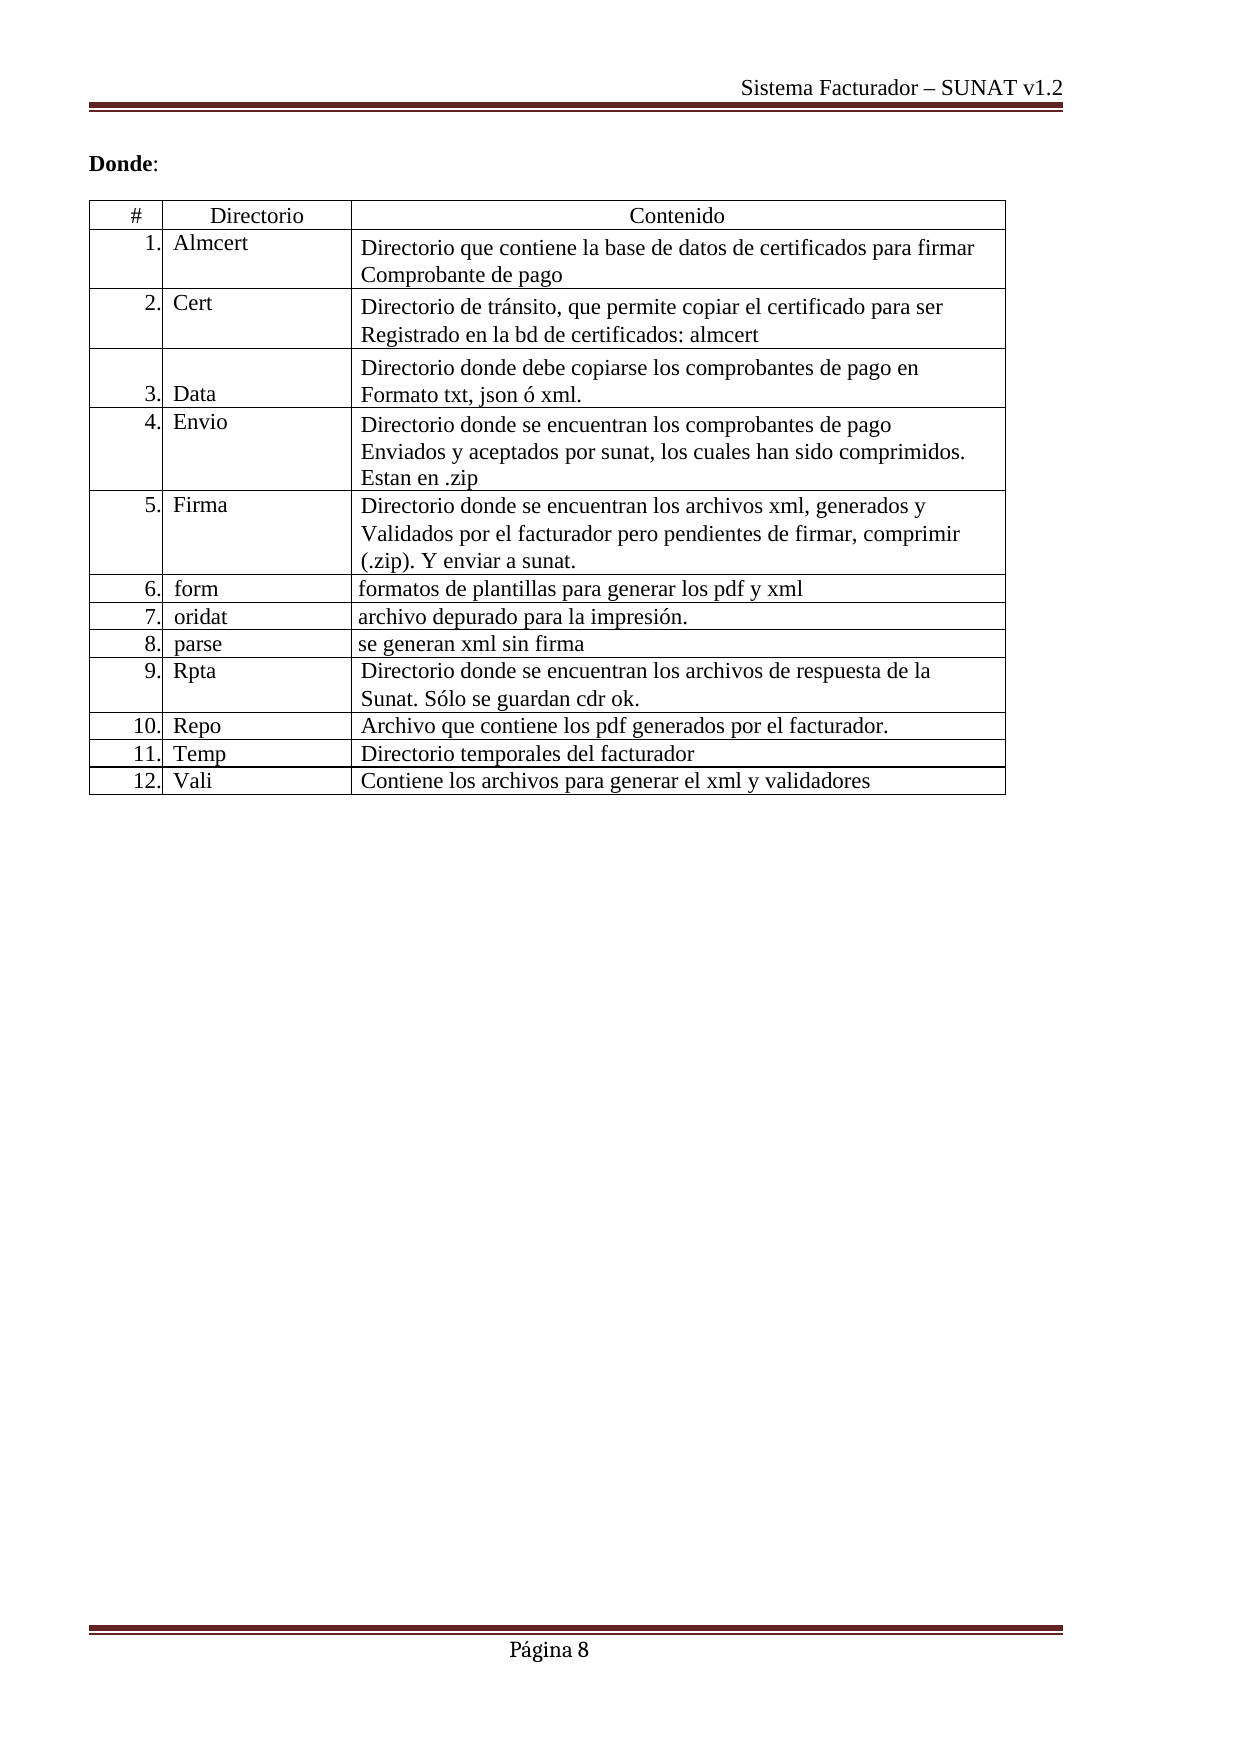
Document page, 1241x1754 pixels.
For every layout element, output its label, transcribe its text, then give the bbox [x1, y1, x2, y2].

table_cell 6. [90, 575, 162, 602]
table_cell Data [163, 349, 351, 407]
table_cell 7. [90, 603, 162, 629]
table_cell parse [163, 630, 351, 657]
table_cell oridat [163, 603, 351, 629]
table_cell 4. [90, 408, 162, 490]
table_cell Directorio donde se encuentran los archivos xml, generados y Validados por el facturador pero pendientes de firmar, comprimir (.zip). Y enviar a sunat. [352, 491, 1005, 574]
table_cell 9. [90, 658, 162, 712]
table_cell Directorio temporales del facturador [352, 740, 1005, 766]
table_cell form [163, 575, 351, 602]
table_cell Directorio que contiene la base de datos de certificados para firmar Comprobante de pago [352, 230, 1005, 288]
table_cell 3. [90, 349, 162, 407]
table_cell Contiene los archivos para generar el xml y validadores [352, 768, 1005, 794]
table_cell archivo depurado para la impresión. [352, 603, 1005, 629]
table_cell Directorio de tránsito, que permite copiar el certificado para ser Registrado en la bd de certificados: almcert [352, 289, 1005, 348]
table_cell Directorio donde se encuentran los comprobantes de pago Enviados y aceptados por sunat, los cuales han sido comprimidos. Estan en .zip [352, 408, 1005, 490]
table_cell se generan xml sin firma [352, 630, 1005, 657]
table_cell 8. [90, 630, 162, 657]
table_cell 1. [90, 230, 162, 288]
table_cell Almcert [163, 230, 351, 288]
table_cell Vali [163, 768, 351, 794]
table_cell 11. [90, 740, 162, 766]
table_cell Cert [163, 289, 351, 348]
table_cell Temp [163, 740, 351, 766]
table_cell Directorio donde debe copiarse los comprobantes de pago en Formato txt, json ó xml. [352, 349, 1005, 407]
table_cell Firma [163, 491, 351, 574]
table_cell formatos de plantillas para generar los pdf y xml [352, 575, 1005, 602]
table_cell Repo [163, 713, 351, 739]
table_cell Directorio donde se encuentran los archivos de respuesta de la Sunat. Sólo se guardan cdr ok. [352, 658, 1005, 712]
text Donde: [89, 150, 1063, 176]
table_cell Rpta [163, 658, 351, 712]
table_header # [90, 201, 162, 228]
table_cell Archivo que contiene los pdf generados por el facturador. [352, 713, 1005, 739]
table_cell 10. [90, 713, 162, 739]
table_header Directorio [163, 201, 351, 228]
table_cell 2. [90, 289, 162, 348]
table_header Contenido [352, 201, 1005, 228]
table_cell 12. [90, 768, 162, 794]
table_cell Envio [163, 408, 351, 490]
table_cell 5. [90, 491, 162, 574]
